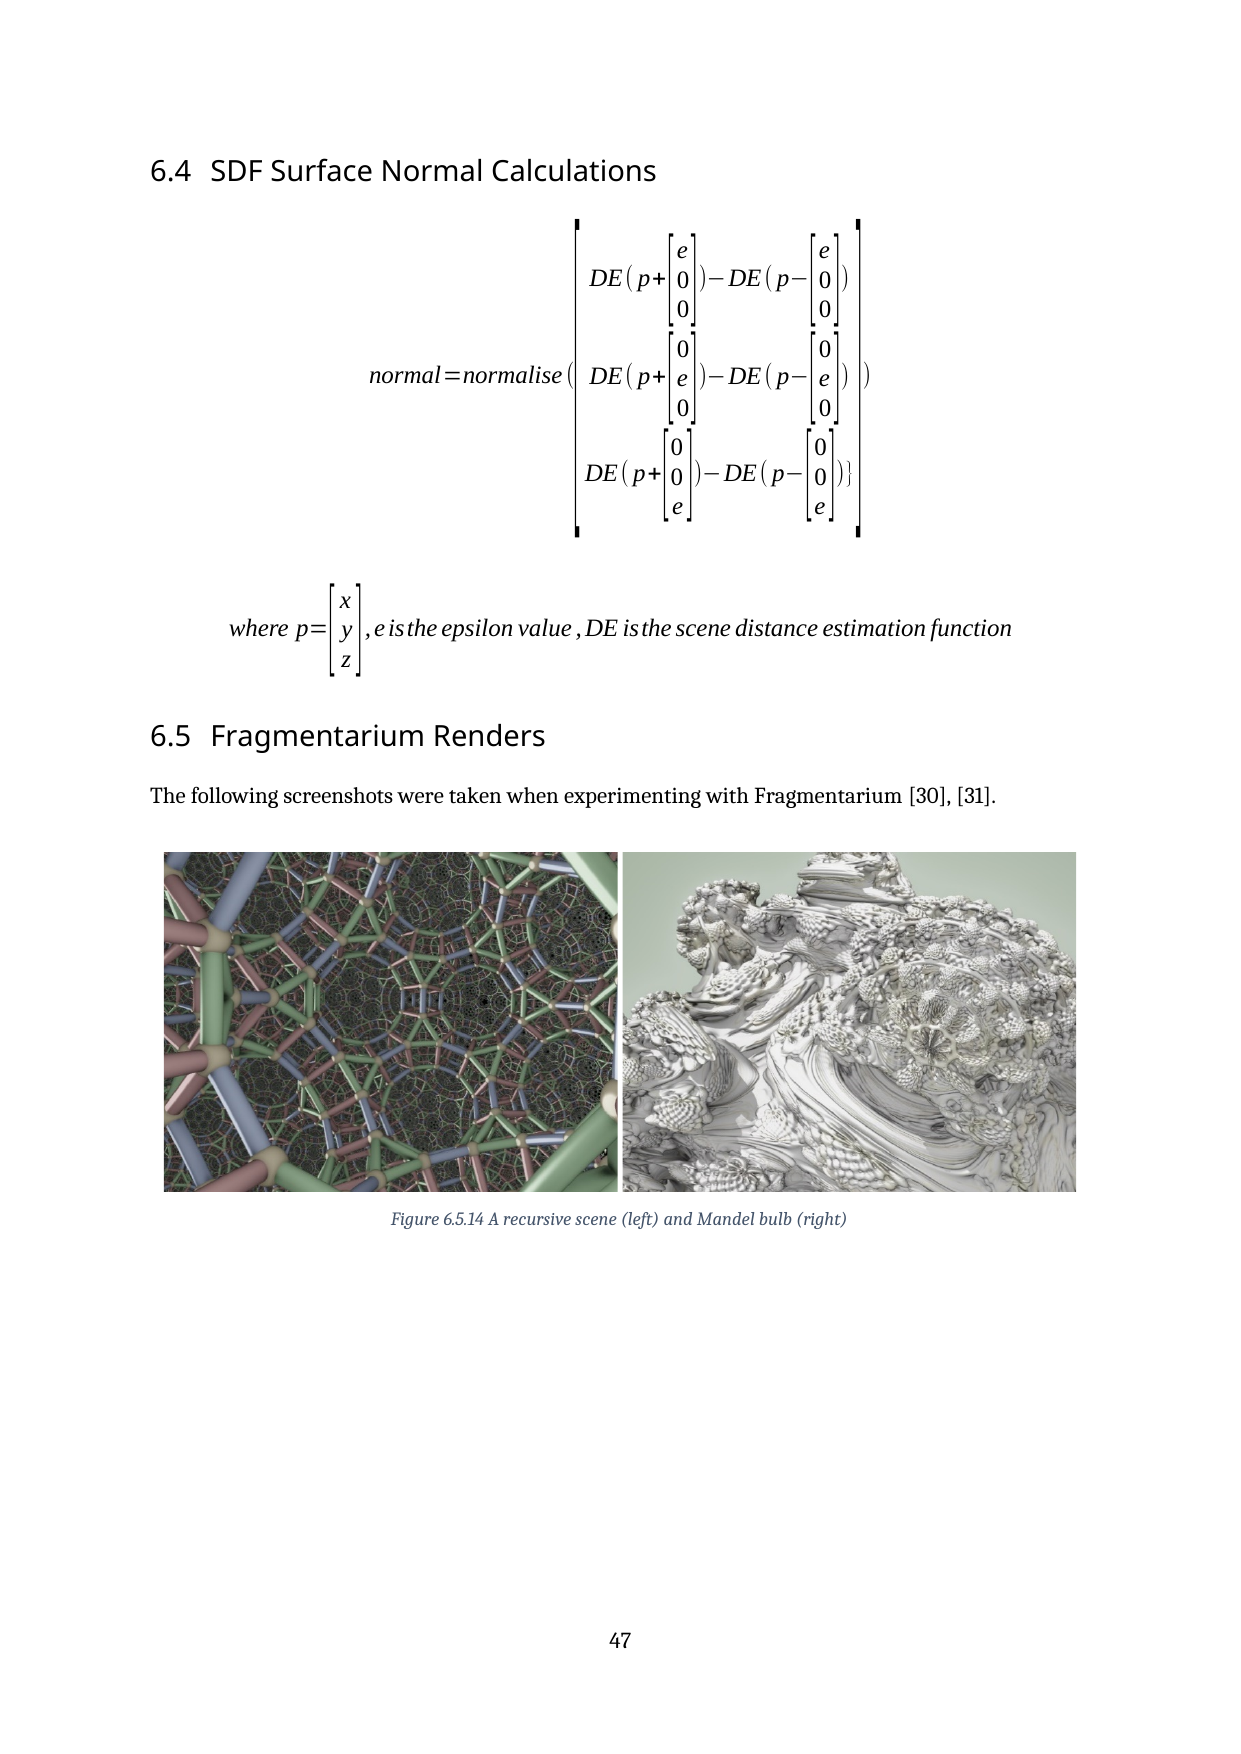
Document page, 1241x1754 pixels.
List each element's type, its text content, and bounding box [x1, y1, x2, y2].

subtitle SDF Surface Normal Calculations [150, 150, 1090, 190]
text The following screenshots were taken when experimenting with Fragmentarium . [150, 783, 1090, 809]
picture [622, 852, 1077, 1192]
picture [163, 852, 618, 1192]
subtitle Fragmentarium Renders [150, 715, 1090, 755]
